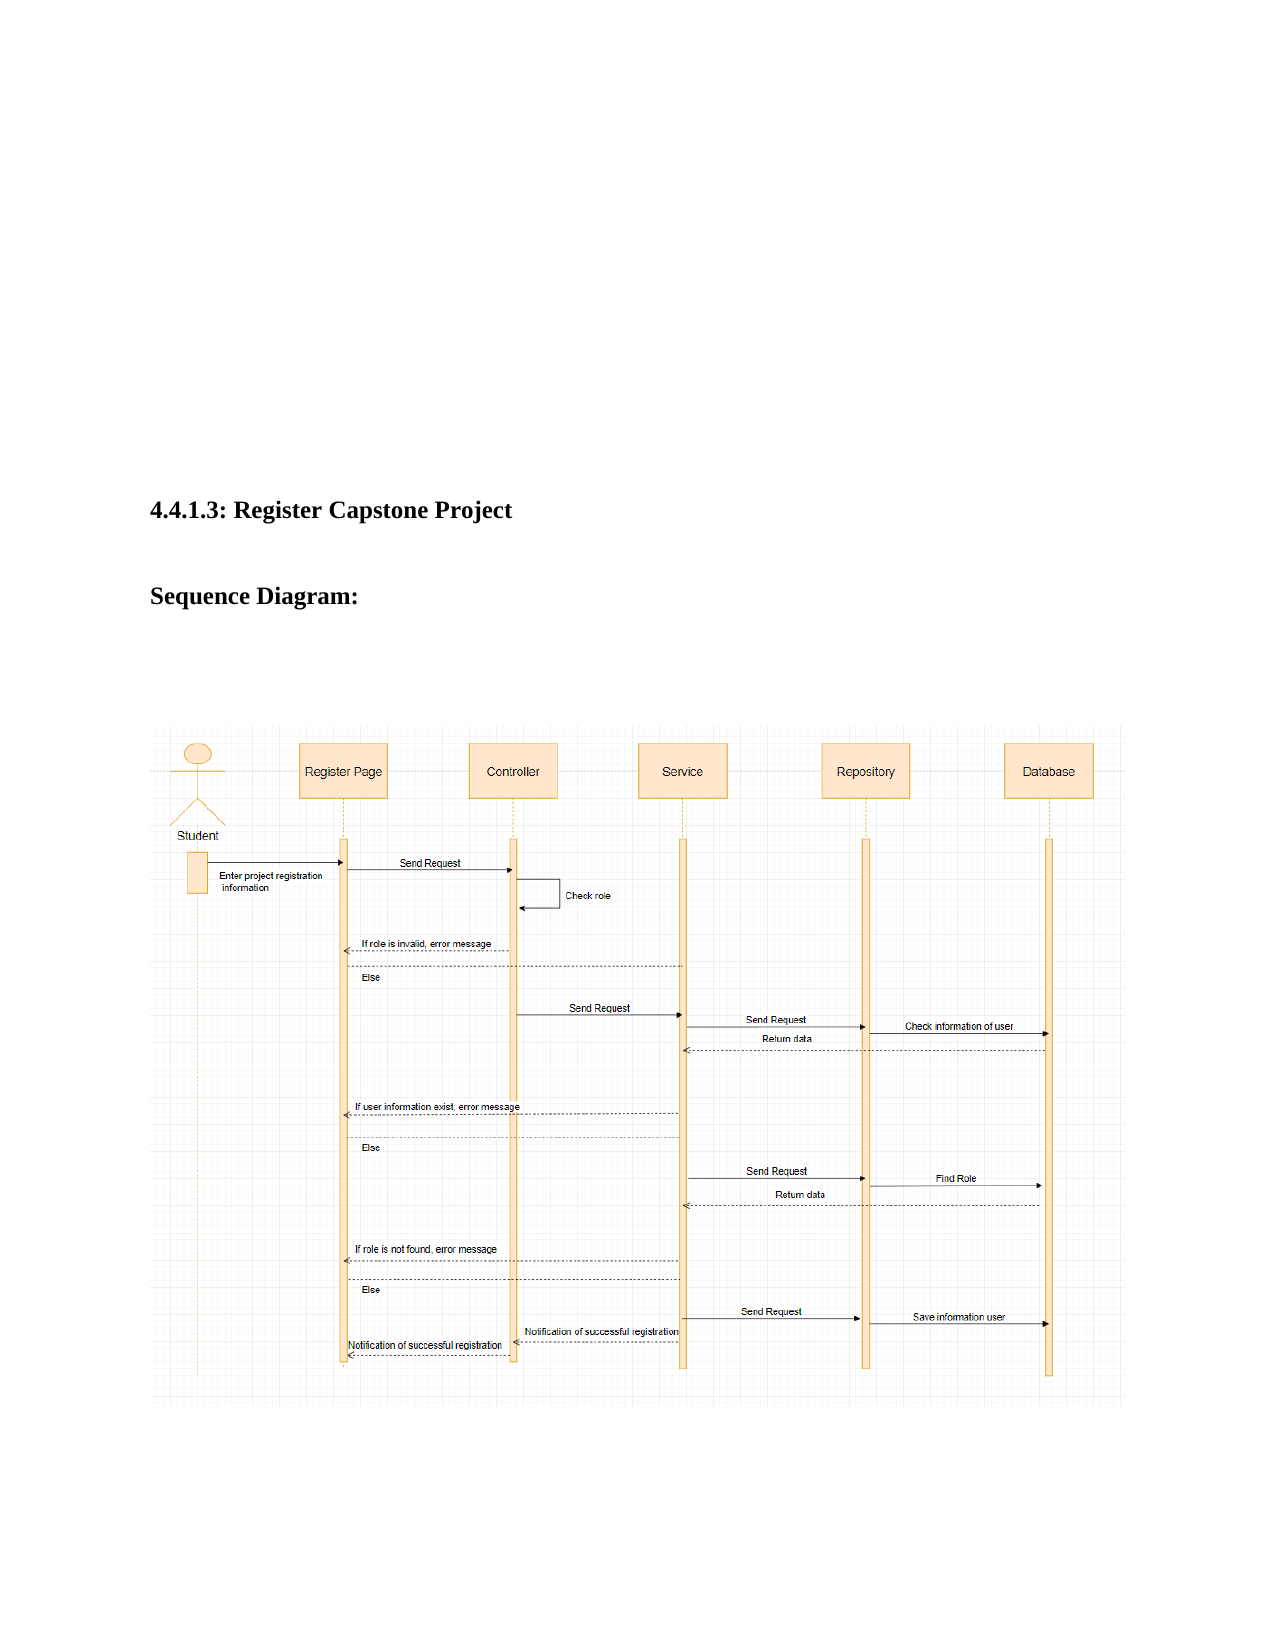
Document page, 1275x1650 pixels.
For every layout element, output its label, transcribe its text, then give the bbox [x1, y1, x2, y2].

text Sequence Diagram: [150, 581, 1125, 610]
text 4.4.1.3: Register Capstone Project [150, 495, 1125, 524]
picture [150, 725, 1125, 1407]
